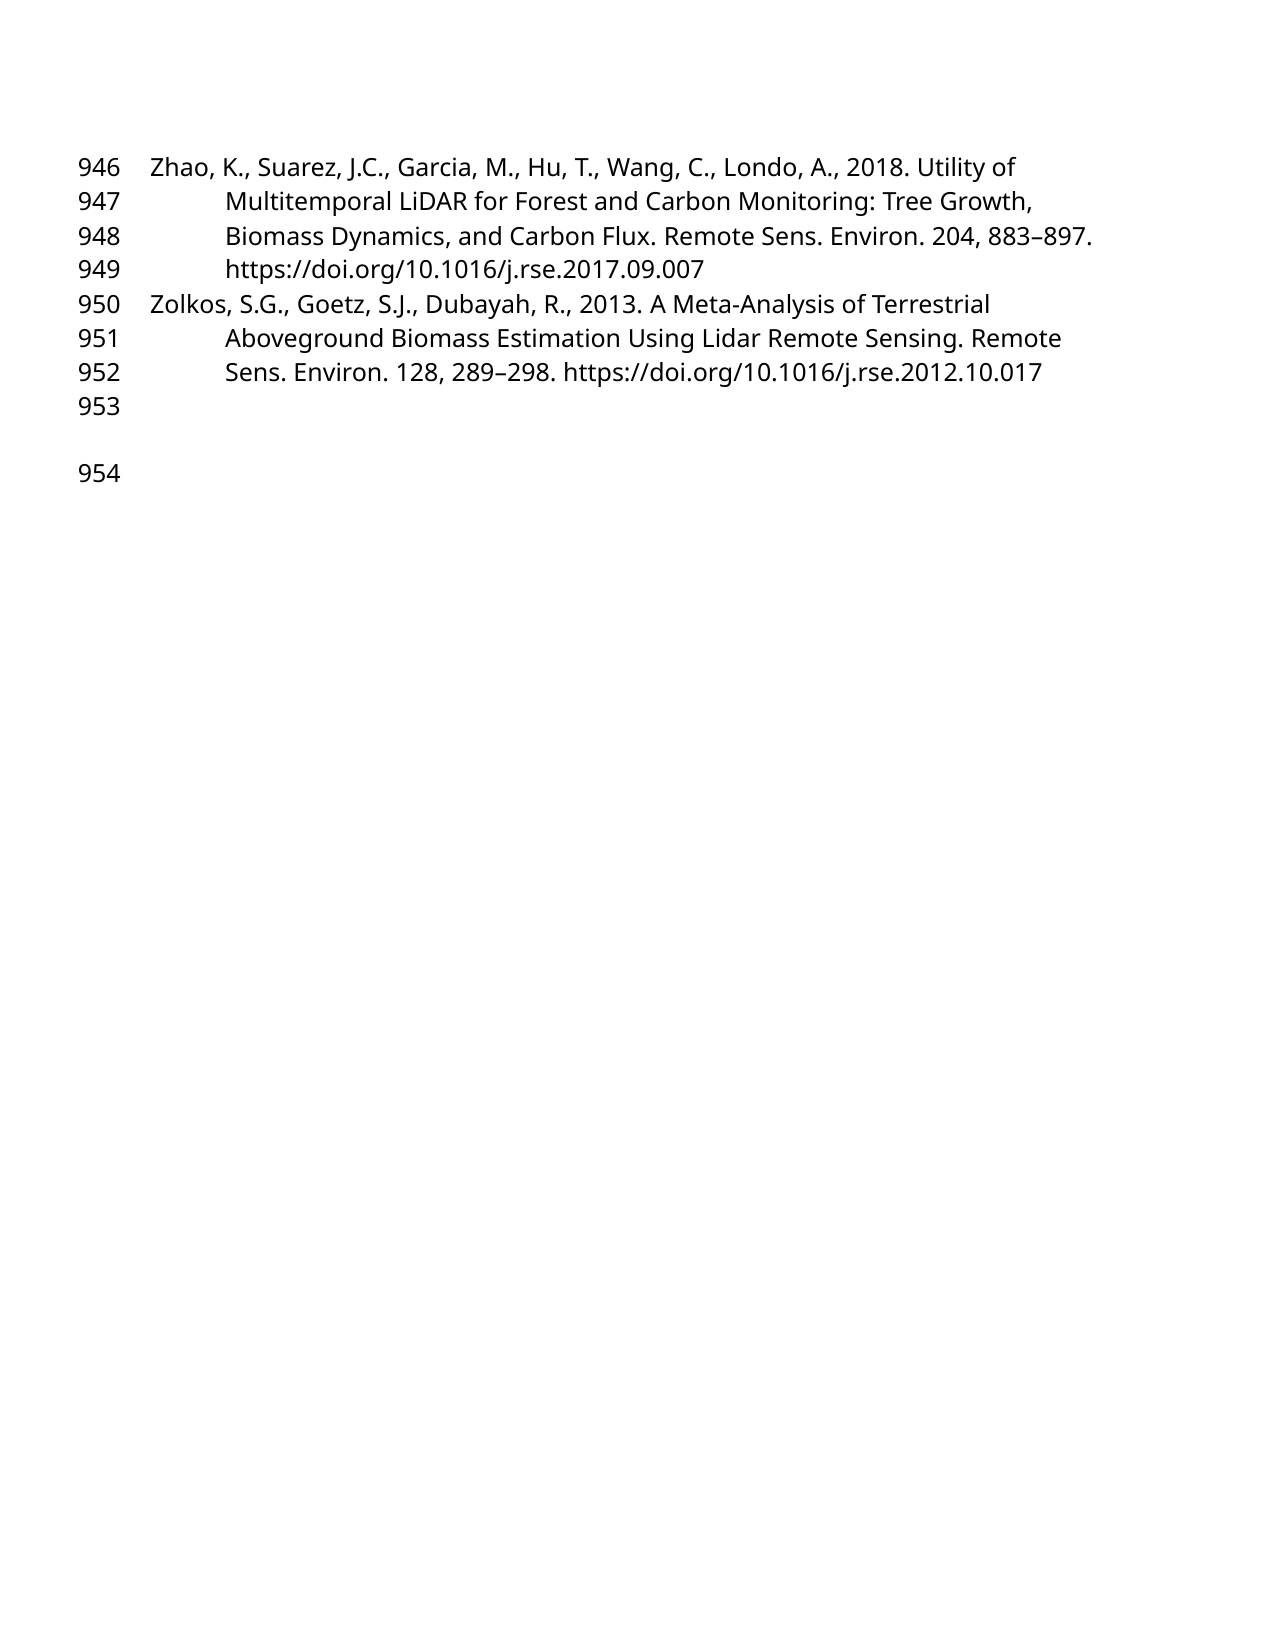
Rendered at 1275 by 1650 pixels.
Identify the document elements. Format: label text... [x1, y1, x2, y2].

text Zhao, K., Suarez, J.C., Garcia, M., Hu, T., Wang, C., Londo, A., 2018. Utility of Multitemporal LiDAR for Forest and Carbon Monitoring: Tree Growth, Biomass Dynamics, and Carbon Flux. Remote Sens. Environ. 204, 883–897. https://doi.org/10.1016/j.rse.2017.09.007 [150, 150, 1125, 286]
text Zolkos, S.G., Goetz, S.J., Dubayah, R., 2013. A Meta-Analysis of Terrestrial Aboveground Biomass Estimation Using Lidar Remote Sensing. Remote Sens. Environ. 128, 289–298. https://doi.org/10.1016/j.rse.2012.10.017 [150, 286, 1125, 388]
